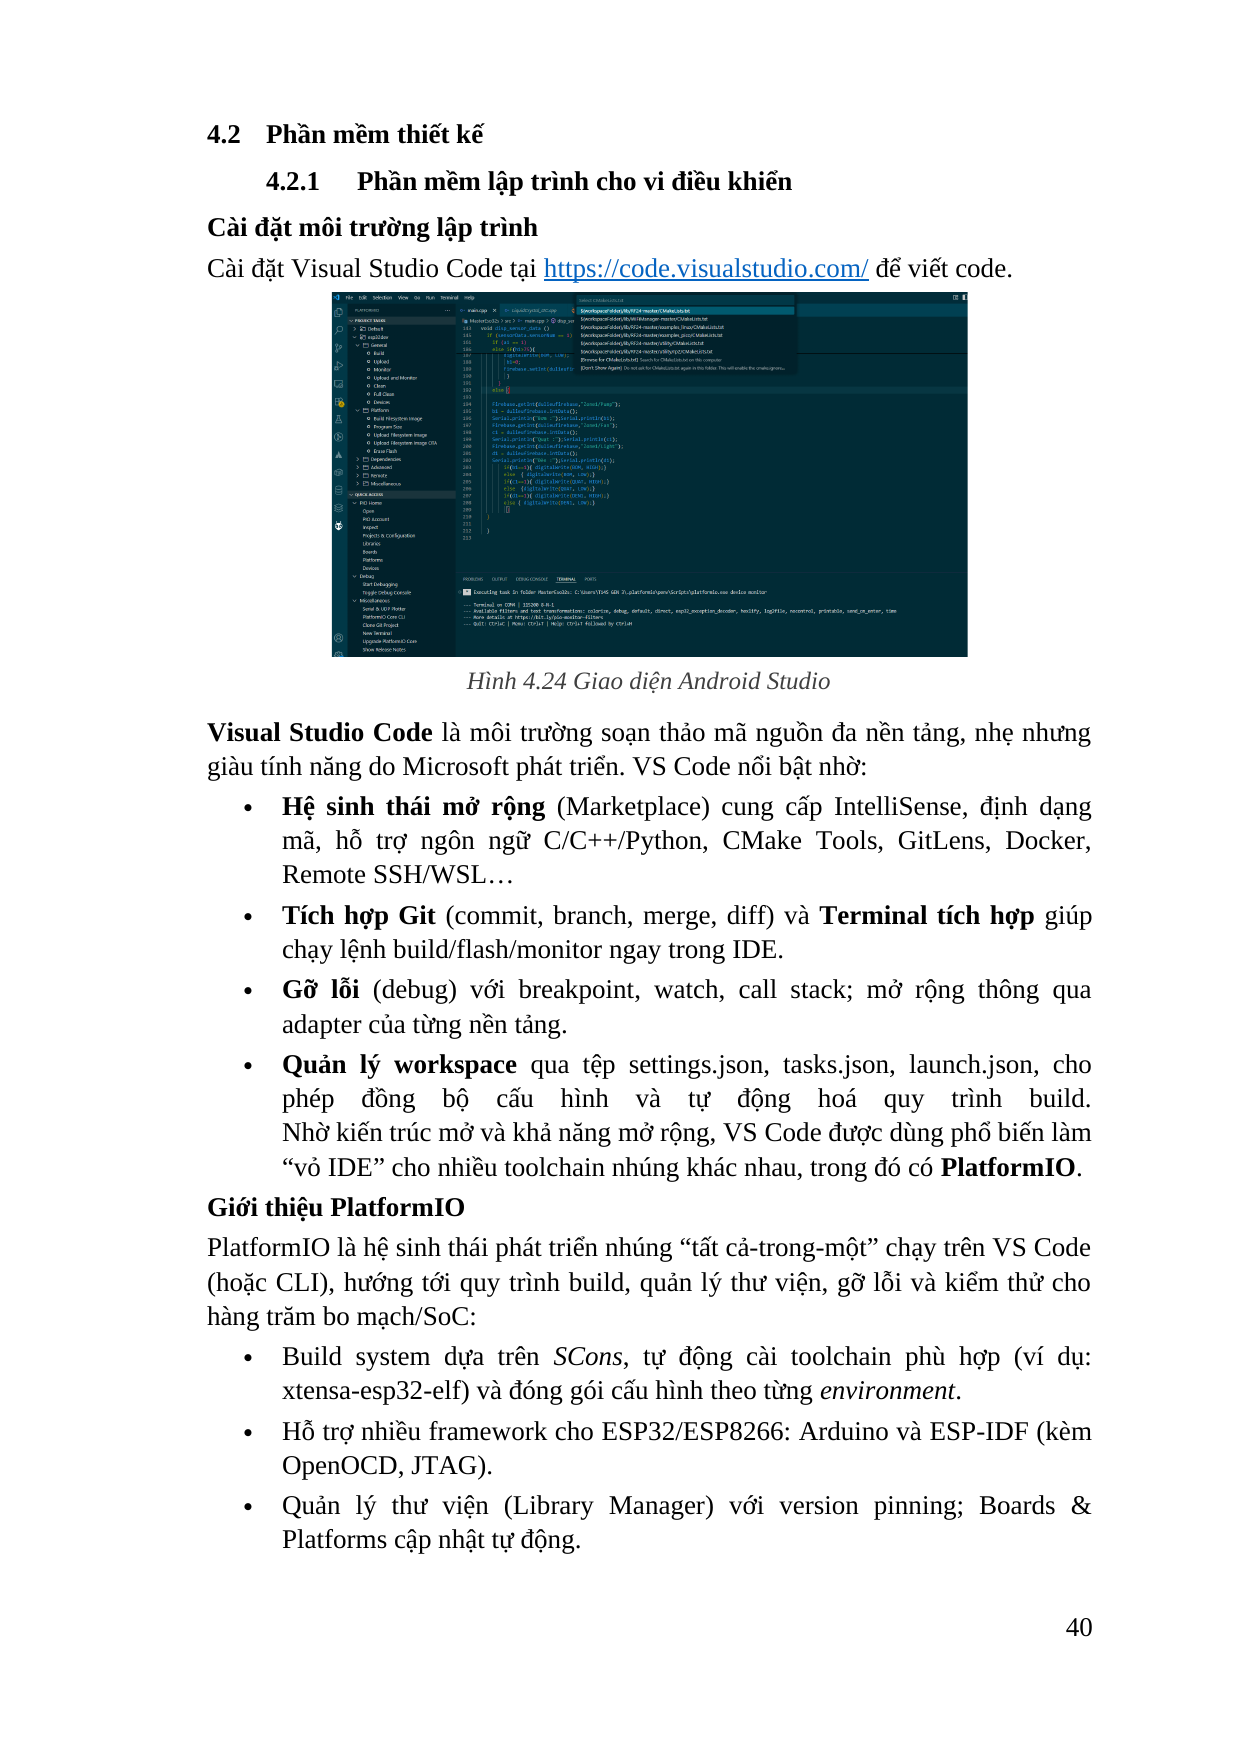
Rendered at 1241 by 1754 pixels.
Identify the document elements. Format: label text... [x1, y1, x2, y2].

subtitle Phần mềm thiết kế [207, 118, 1092, 149]
subtitle Phần mềm lập trình cho vi điều khiển [266, 165, 1092, 196]
list Build system dựa trên SCons, tự động cài toolchain phù hợp (ví dụ: xtensa-esp32-elf) và đóng gói cấu hình theo từng environment. [244, 1340, 1092, 1406]
list Gỡ lỗi (debug) với breakpoint, watch, call stack; mở rộng thông qua adapter của từng nền tảng. [244, 974, 1092, 1039]
text Visual Studio Code là môi trường soạn thảo mã nguồn đa nền tảng, nhẹ nhưng giàu tính năng do Microsoft phát triển. VS Code nổi bật nhờ: [207, 716, 1092, 781]
text Giới thiệu PlatformIO [207, 1191, 1092, 1222]
picture [336, 522, 342, 529]
list Hỗ trợ nhiều framework cho ESP32/ESP8266: Arduino và ESP-IDF (kèm OpenOCD, JTAG). [244, 1415, 1092, 1480]
picture [482, 387, 968, 393]
list Hệ sinh thái mở rộng (Marketplace) cung cấp IntelliSense, định dạng mã, hỗ trợ ngôn ngữ C/C++/Python, CMake Tools, GitLens, Docker, Remote SSH/WSL… [244, 790, 1092, 890]
text Cài đặt Visual Studio Code tại https://code.visualstudio.com/ để viết code. [207, 252, 1092, 283]
list Tích hợp Git (commit, branch, merge, diff) và Terminal tích hợp giúp chạy lệnh build/flash/monitor ngay trong IDE. [244, 899, 1092, 964]
list Quản lý thư viện (Library Manager) với version pinning; Boards & Platforms cập nhật tự động. [244, 1489, 1092, 1555]
text Cài đặt môi trường lập trình [207, 211, 1092, 243]
text PlatformIO là hệ sinh thái phát triển nhúng “tất cả-trong-một” chạy trên VS Code (hoặc CLI), hướng tới quy trình build, quản lý thư viện, gỡ lỗi và kiểm thử cho hàng trăm bo mạch/SoC: [207, 1232, 1092, 1331]
list Quản lý workspace qua tệp settings.json, tasks.json, launch.json, cho phép đồng bộ cấu hình và tự động hoá quy trình build. Nhờ kiến trúc mở và khả năng mở rộng, VS Code được dùng phổ biến làm “vỏ IDE” cho nhiều toolchain nhúng khác nhau, trong đó có PlatformIO. [244, 1048, 1092, 1182]
picture [571, 316, 798, 374]
picture [348, 305, 455, 657]
